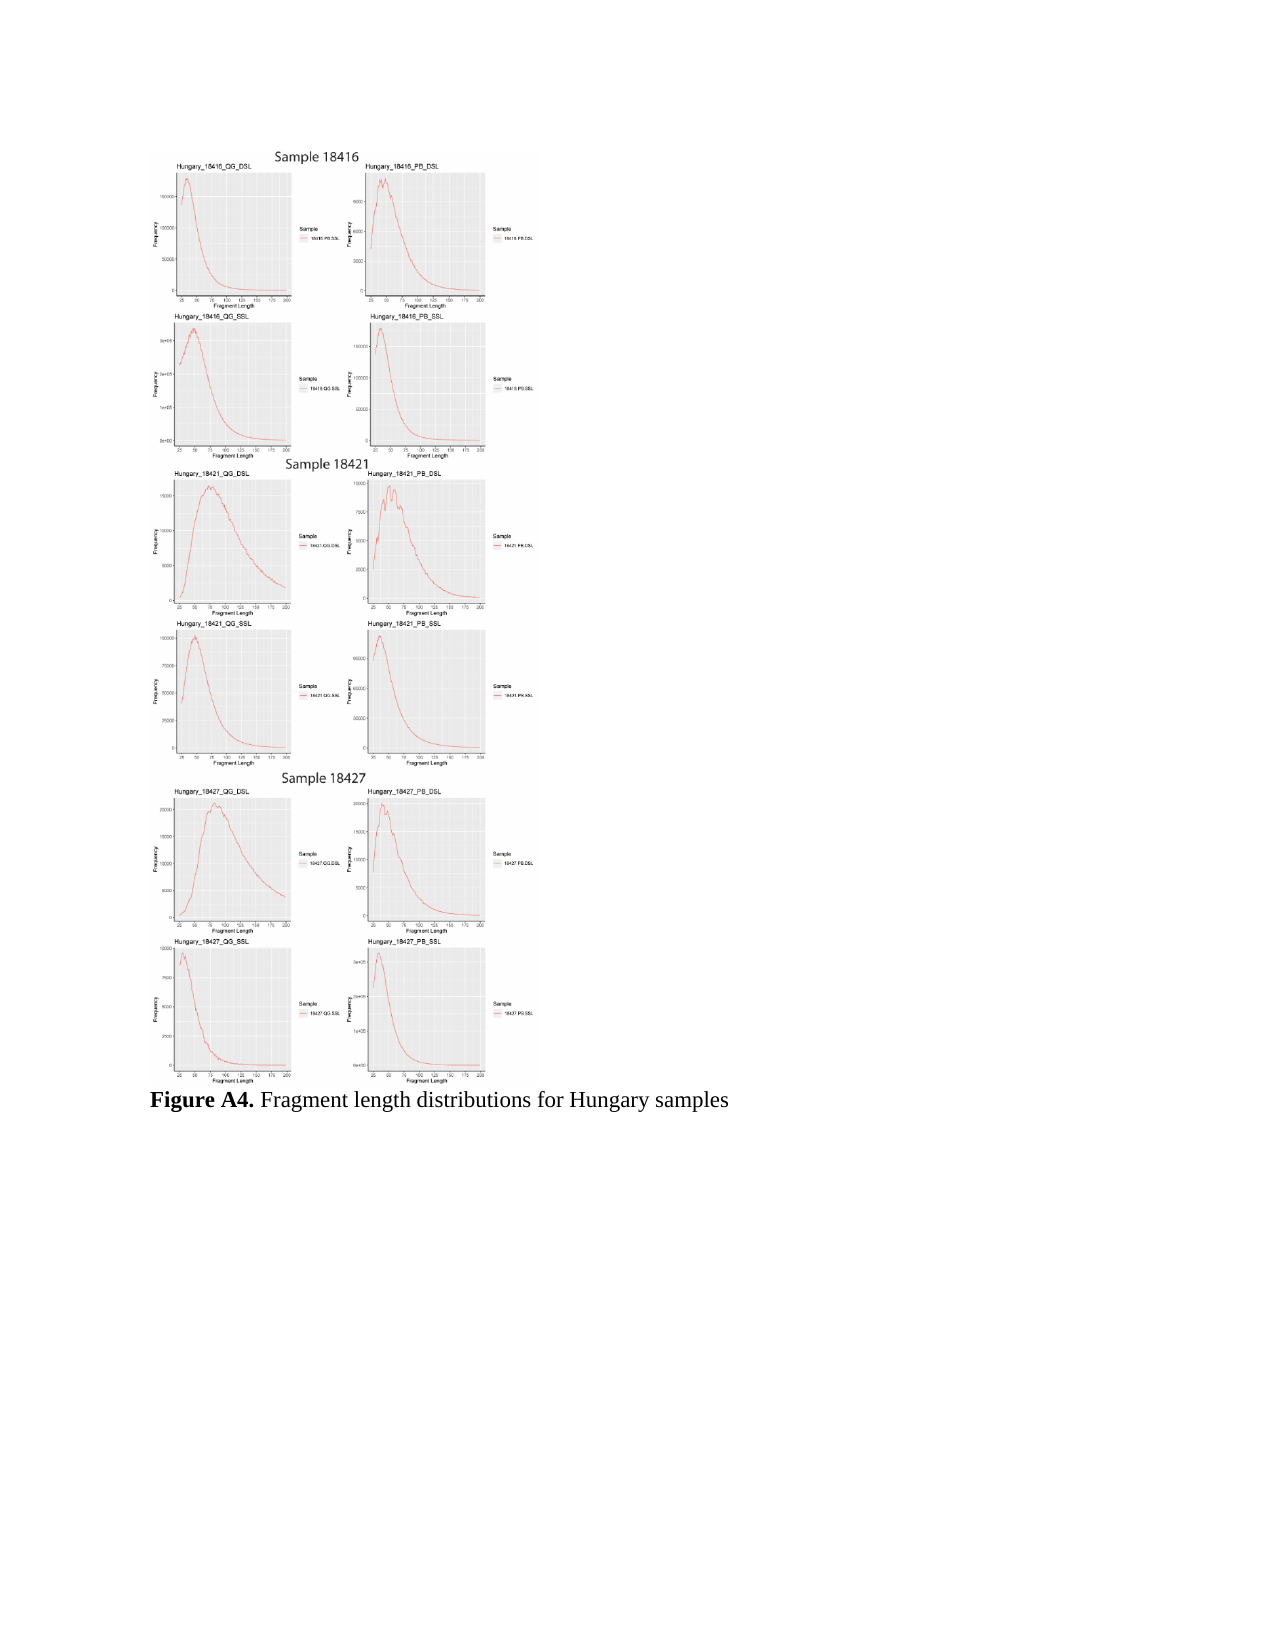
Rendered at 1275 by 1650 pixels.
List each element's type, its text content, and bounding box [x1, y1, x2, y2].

picture [150, 150, 538, 1086]
text Figure A4. Fragment length distributions for Hungary samples [150, 1086, 1125, 1112]
